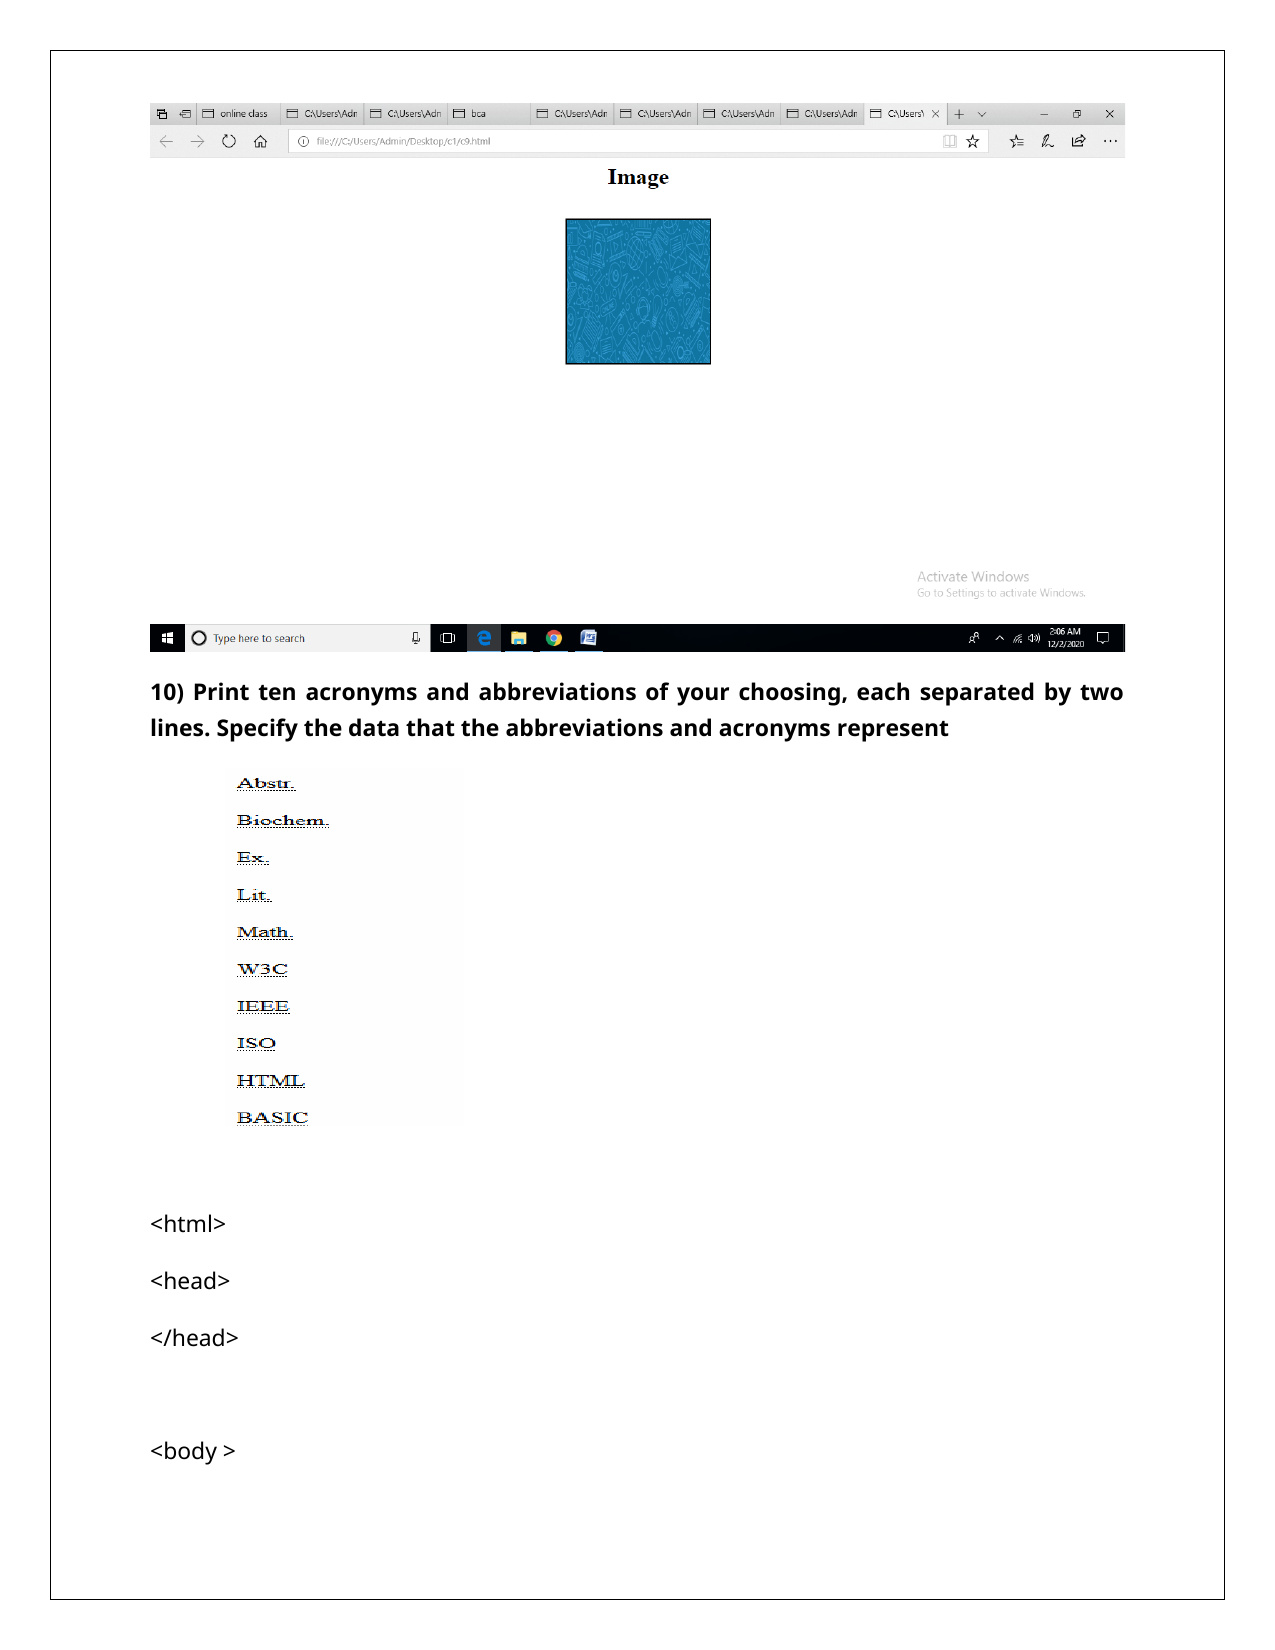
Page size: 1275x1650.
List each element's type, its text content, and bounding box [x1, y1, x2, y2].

text 10) Print ten acronyms and abbreviations of your choosing, each separated by two lines. Specify the data that the abbreviations and acronyms represent [150, 676, 1125, 743]
text </head> [150, 1322, 1125, 1353]
text <body > [150, 1435, 1125, 1466]
text <head> [150, 1265, 1125, 1296]
picture [150, 103, 1125, 652]
picture [225, 768, 465, 1126]
text <html> [150, 1208, 1125, 1239]
